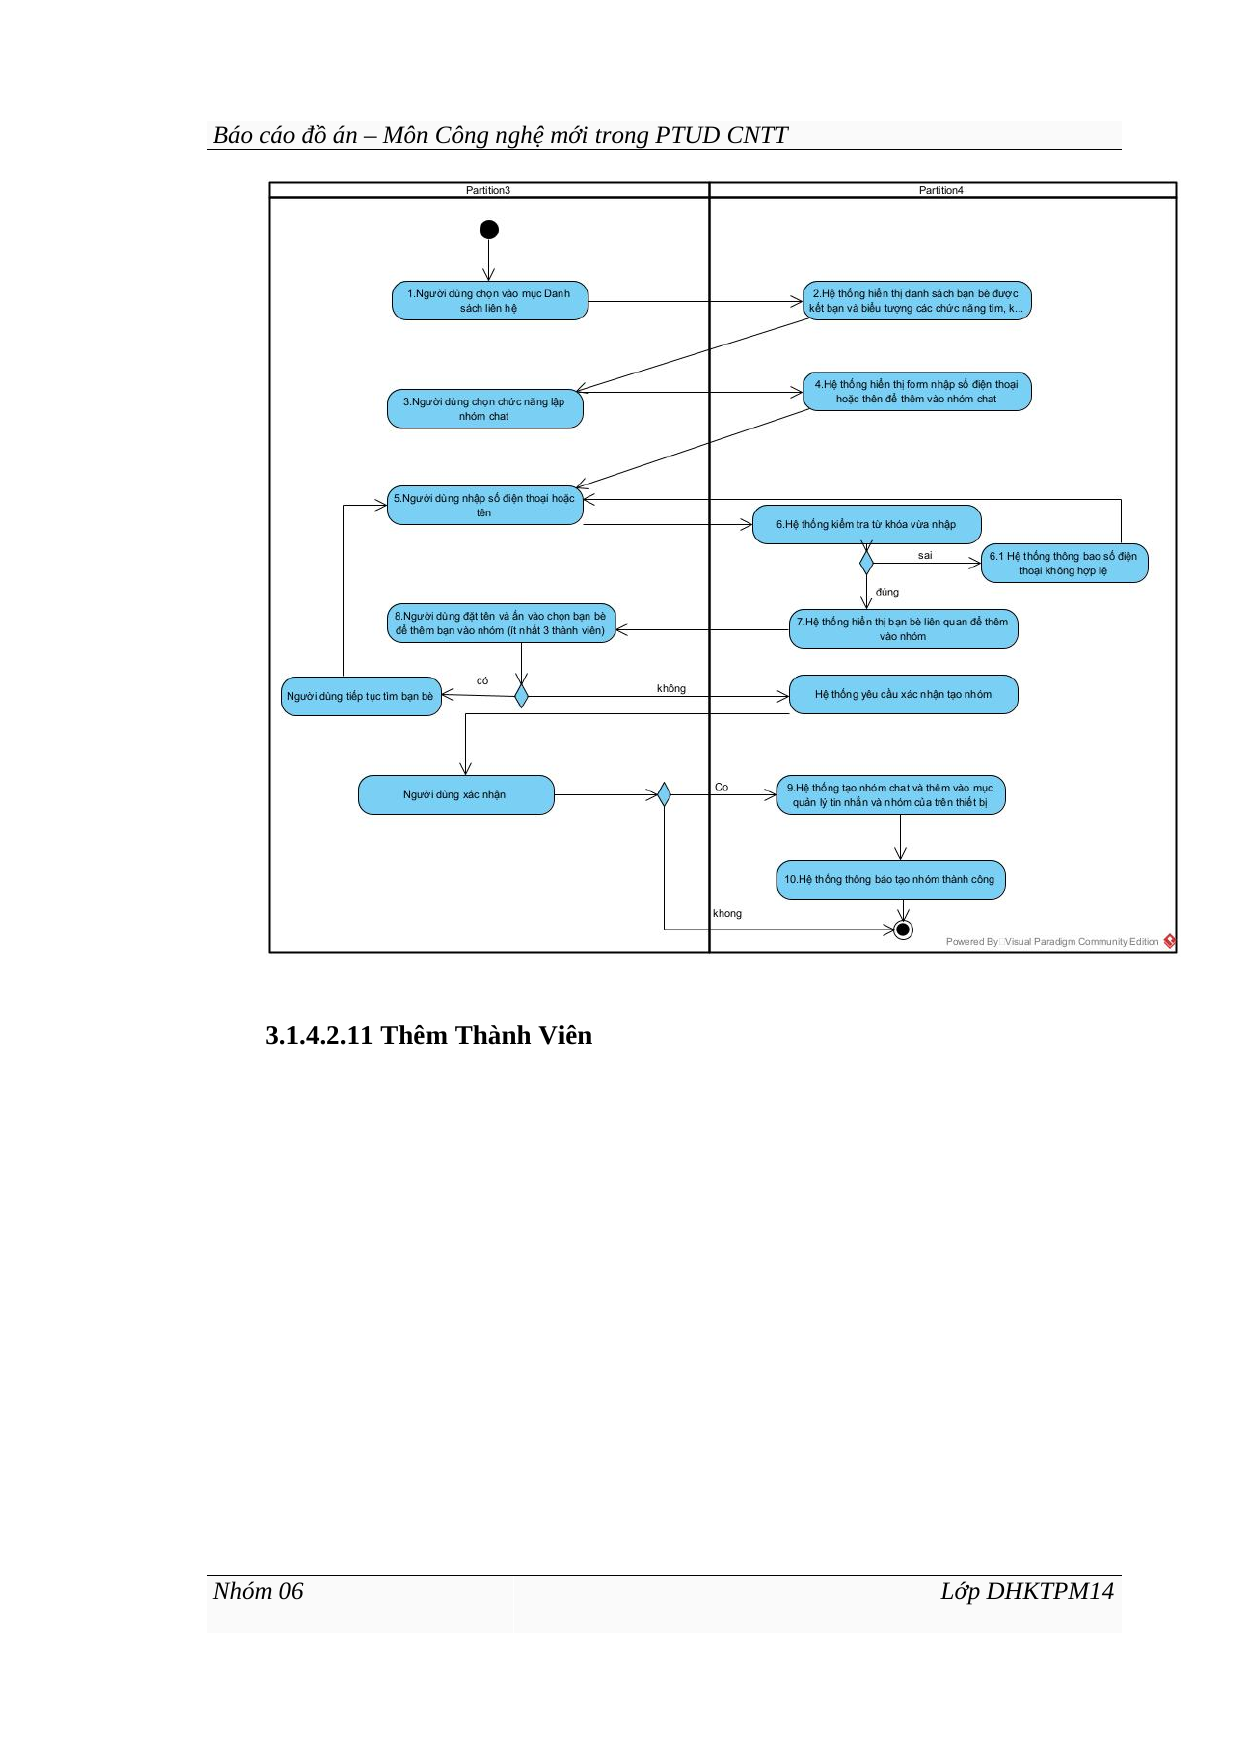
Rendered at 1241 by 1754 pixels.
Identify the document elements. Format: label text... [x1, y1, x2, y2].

text 3.1.4.2.11 Thêm Thành Viên [265, 1019, 1122, 1050]
picture [265, 179, 1181, 957]
